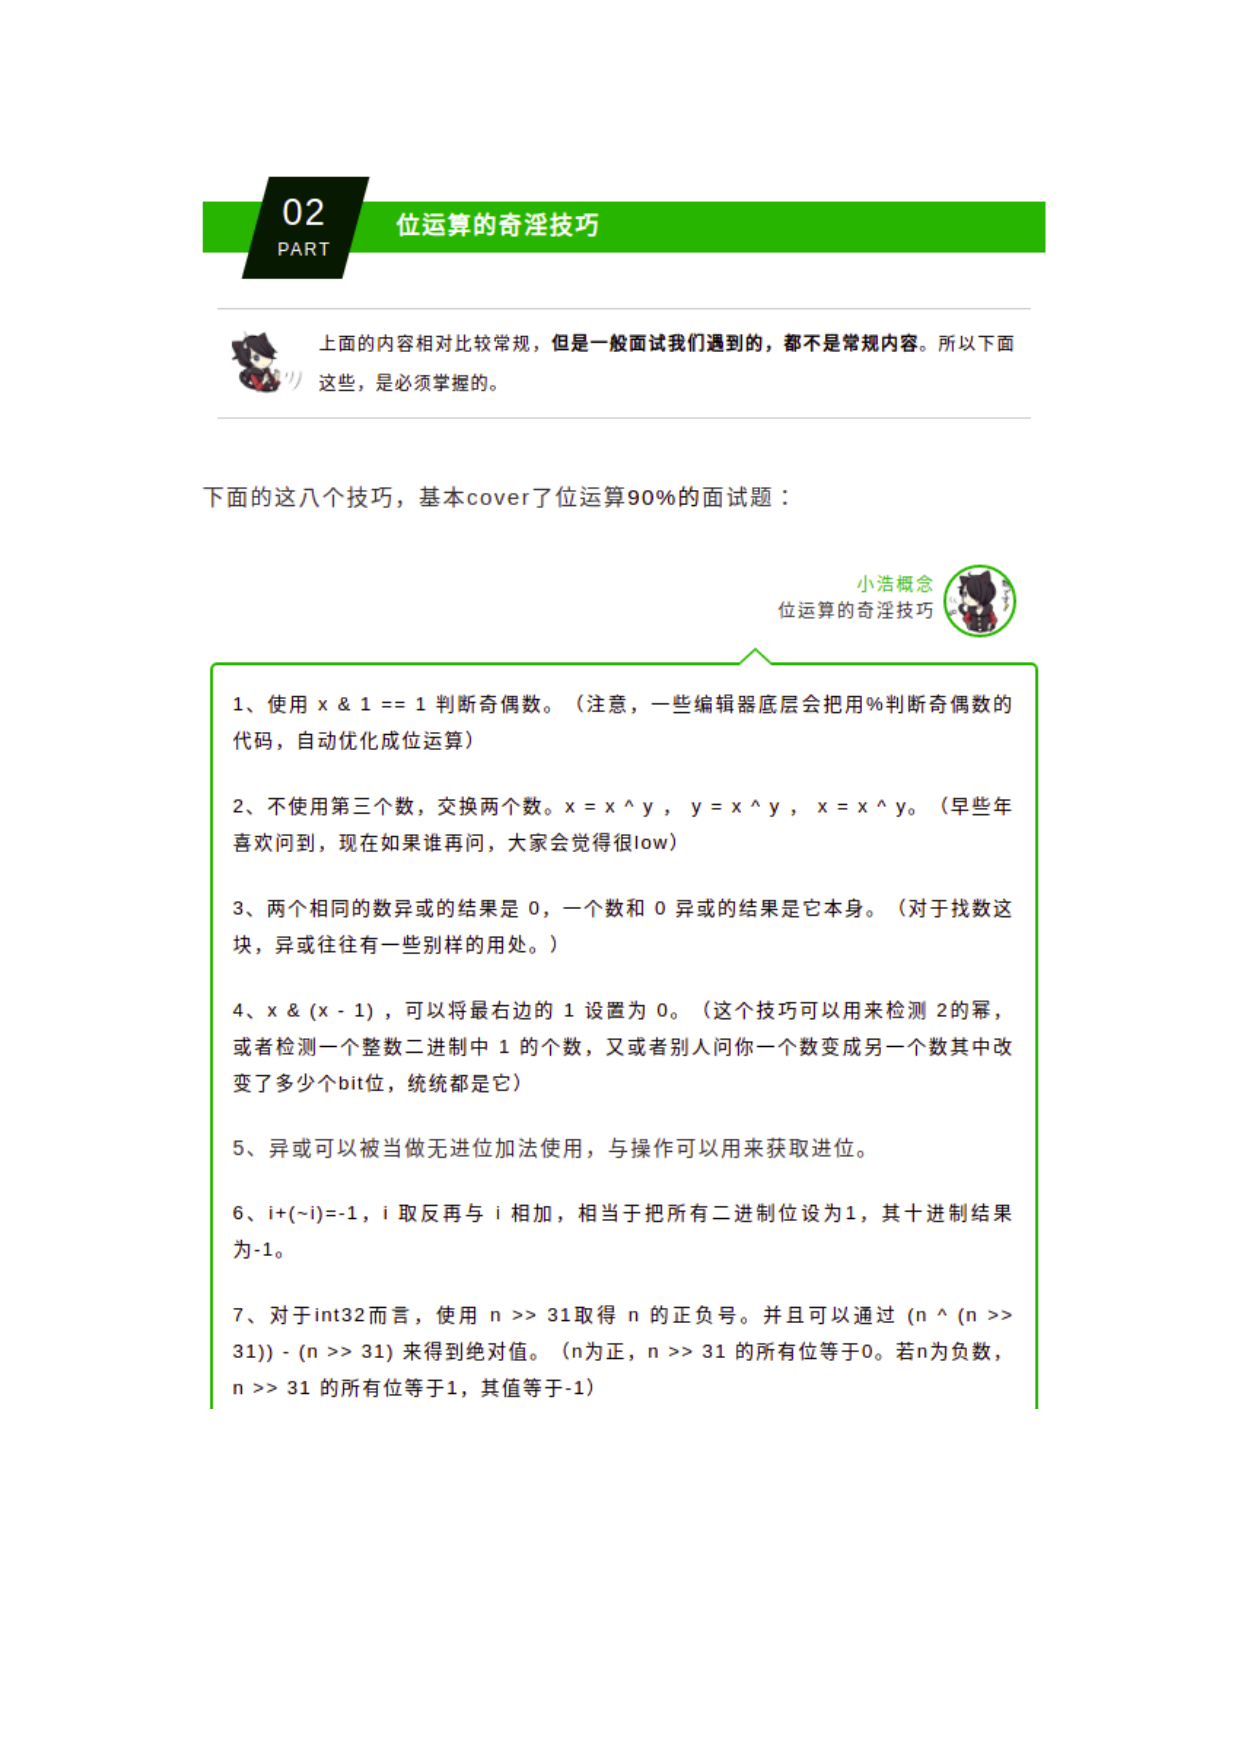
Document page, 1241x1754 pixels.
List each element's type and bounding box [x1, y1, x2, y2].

picture [187, 162, 1053, 1409]
